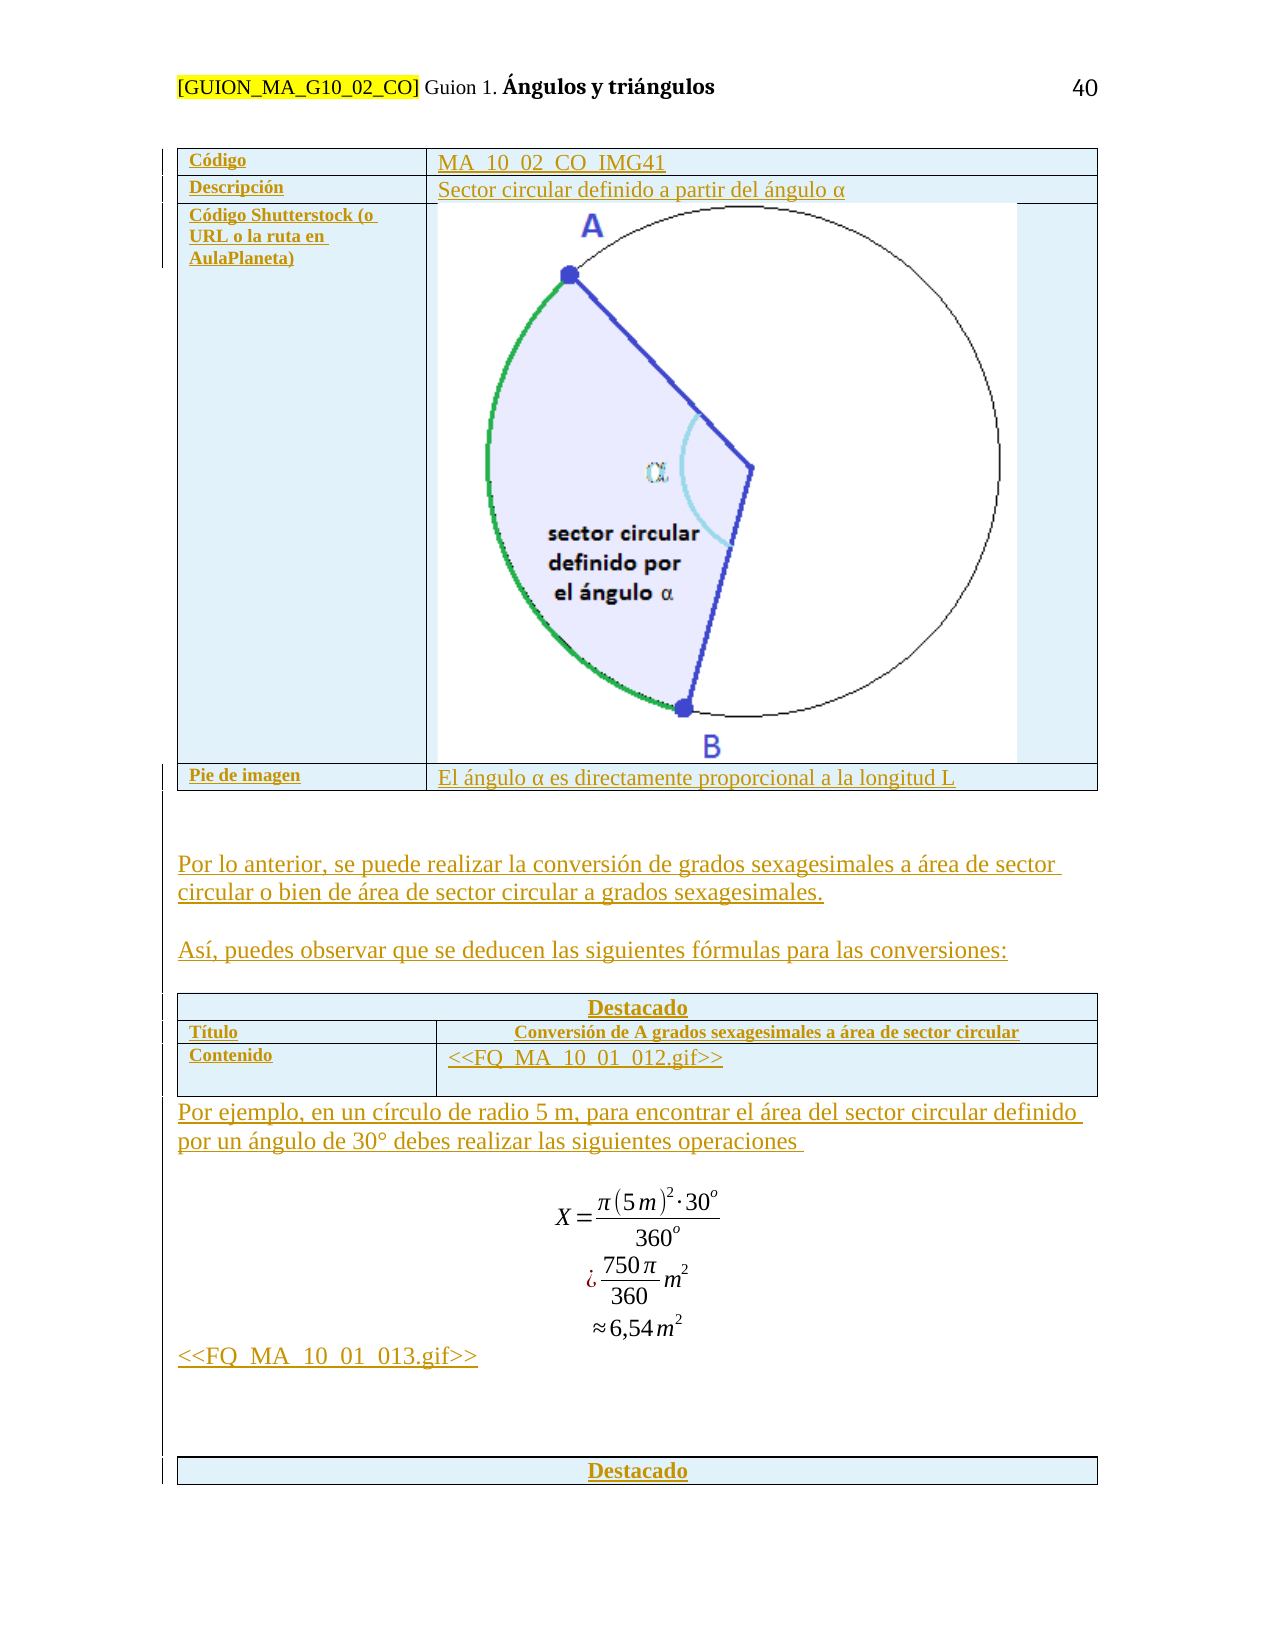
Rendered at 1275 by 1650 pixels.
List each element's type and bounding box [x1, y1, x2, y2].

picture [437, 203, 1018, 763]
